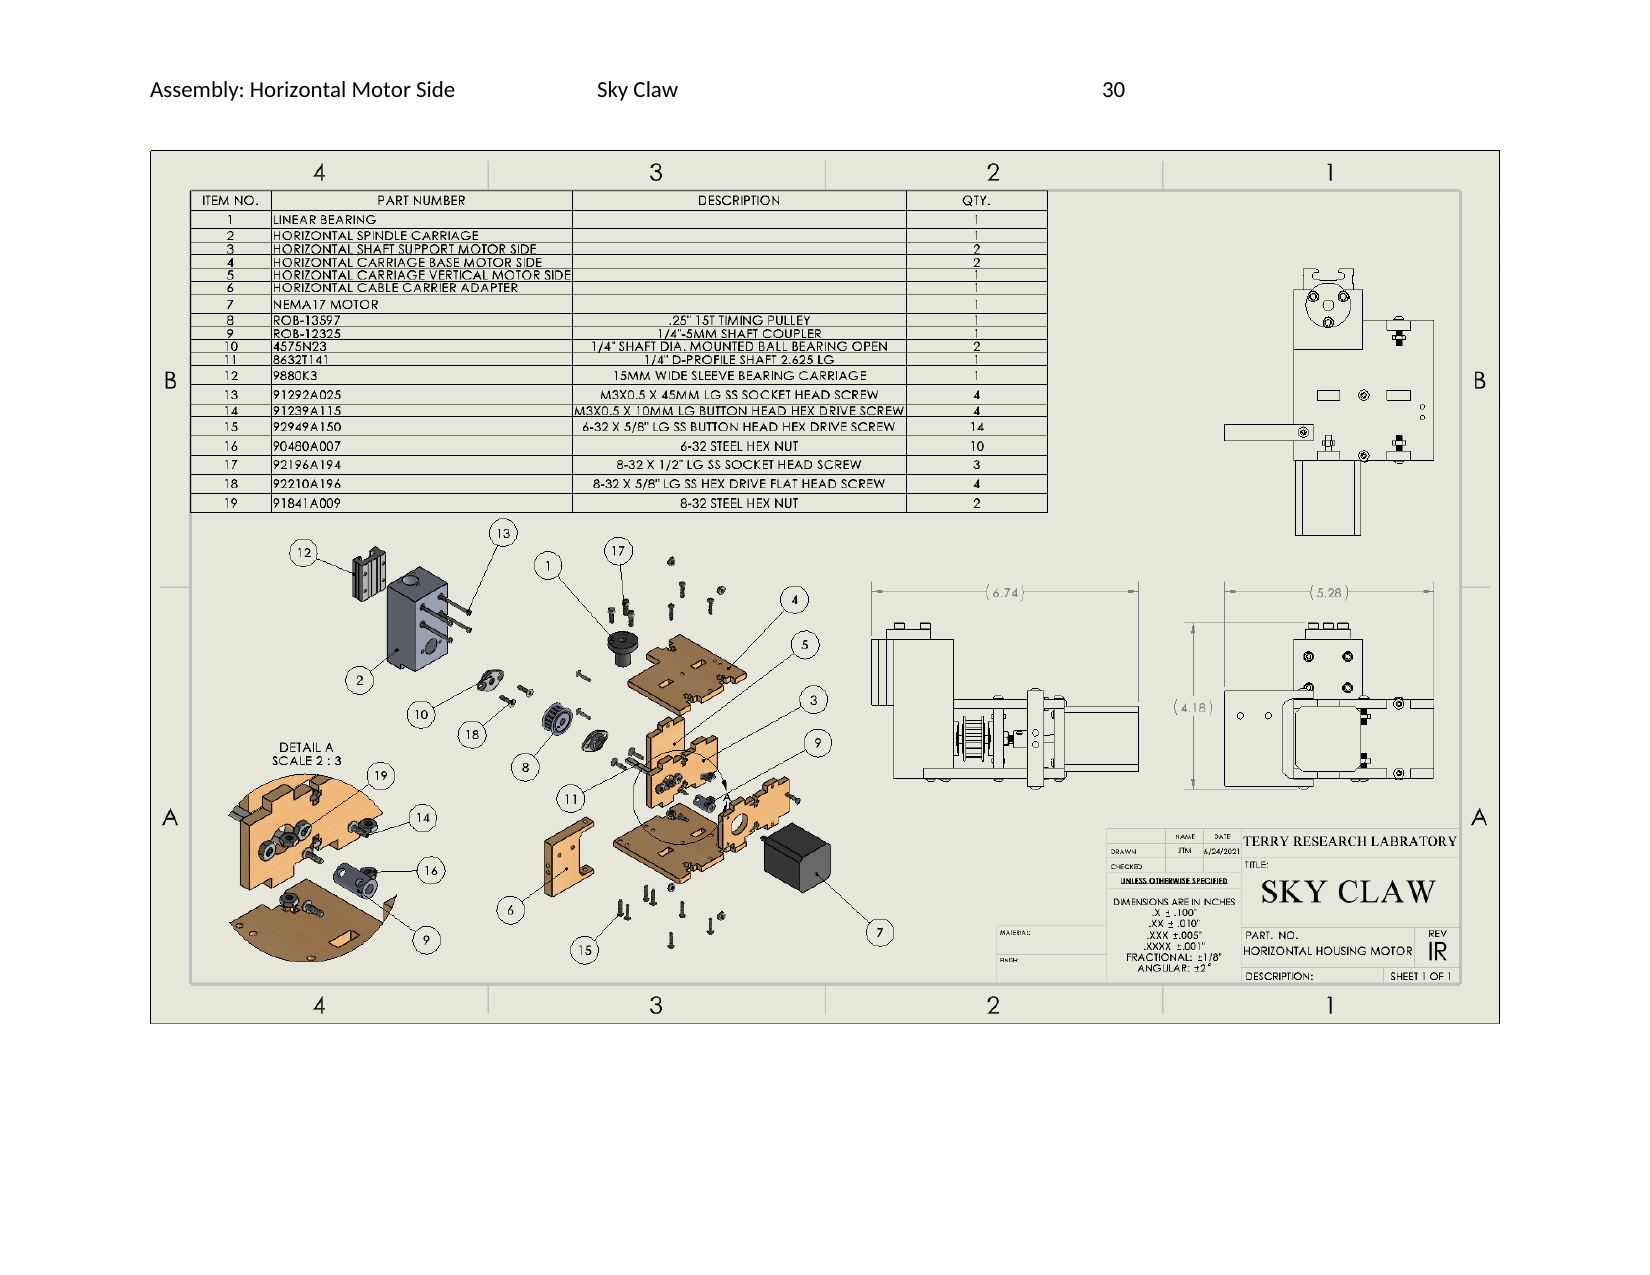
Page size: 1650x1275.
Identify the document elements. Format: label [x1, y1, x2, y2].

picture [150, 150, 1500, 1024]
